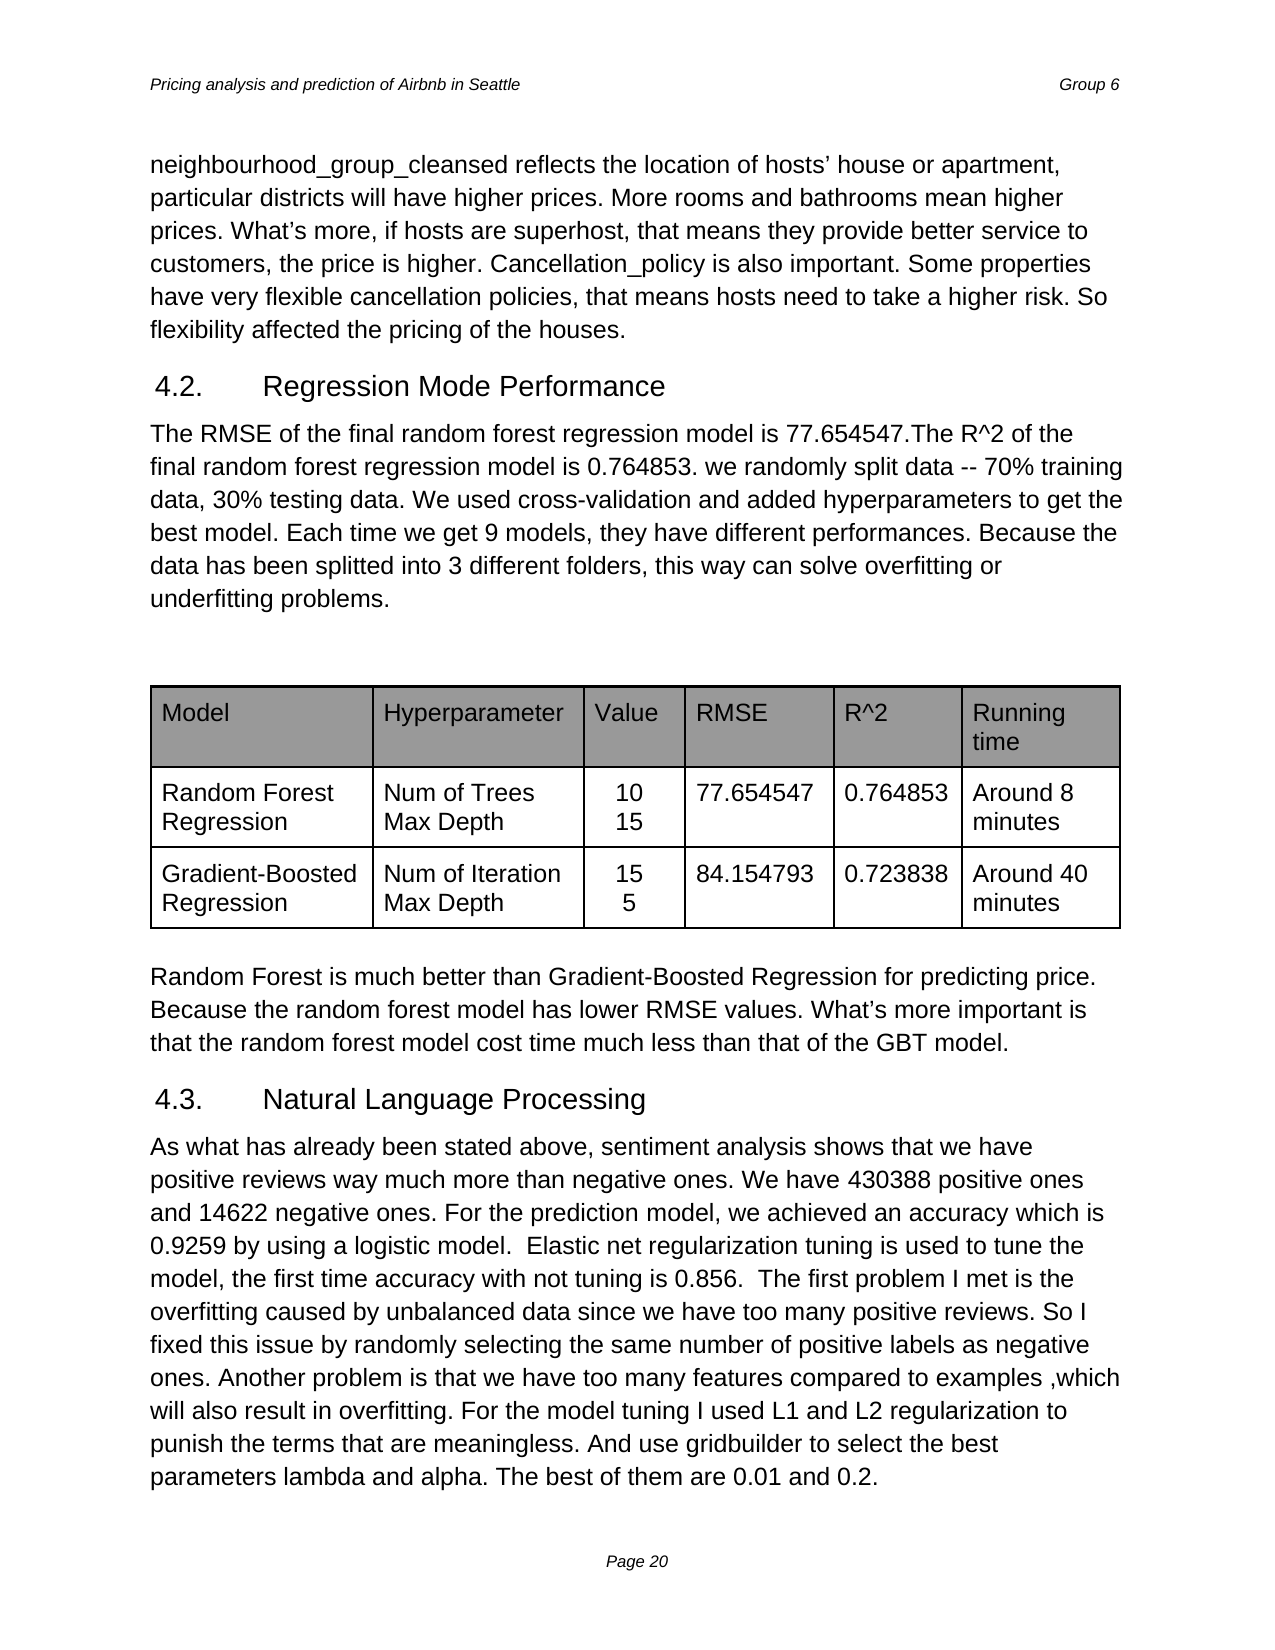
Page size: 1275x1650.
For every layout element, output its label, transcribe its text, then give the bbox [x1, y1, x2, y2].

table_header R^2 [835, 688, 961, 766]
table_cell Num of Iteration Max Depth [374, 848, 583, 927]
text Random Forest is much better than Gradient-Boosted Regression for predicting price. Because the random forest model has lower RMSE values. What’s more important is that the random forest model cost time much less than that of the GBT model. [150, 962, 1125, 1057]
subtitle Natural Language Processing [203, 1082, 1125, 1115]
table_cell Around 40 minutes [963, 848, 1119, 927]
table_cell 10 15 [585, 768, 684, 846]
table_header RMSE [686, 688, 833, 766]
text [150, 150, 1125, 344]
table_cell 0.764853 [835, 768, 961, 846]
table_cell Random Forest Regression [152, 768, 372, 846]
table_cell 77.654547 [686, 768, 833, 846]
table_cell Around 8 minutes [963, 768, 1119, 846]
table_cell 15 5 [585, 848, 684, 927]
table_header Hyperparameter [374, 688, 583, 766]
table_header Model [152, 688, 372, 766]
table_cell Num of Trees Max Depth [374, 768, 583, 846]
table_header Running time [963, 688, 1119, 766]
text As what has already been stated above, sentiment analysis shows that we have positive reviews way much more than negative ones. We have 430388 positive ones and 14622 negative ones. For the prediction model, we achieved an accuracy which is 0.9259 by using a logistic model. Elastic net regularization tuning is used to tune the model, the first time accuracy with not tuning is 0.856. The first problem I met is the overfitting caused by unbalanced data since we have too many positive reviews. So I fixed this issue by randomly selecting the same number of positive labels as negative ones. Another problem is that we have too many features compared to examples ,which will also result in overfitting. For the model tuning I used L1 and L2 regularization to punish the terms that are meaningless. And use gridbuilder to select the best parameters lambda and alpha. The best of them are 0.01 and 0.2. [150, 1132, 1125, 1491]
table_header Value [585, 688, 684, 766]
text The RMSE of the final random forest regression model is 77.654547.The R^2 of the final random forest regression model is 0.764853. we randomly split data -- 70% training data, 30% testing data. We used cross-validation and added hyperparameters to get the best model. Each time we get 9 models, they have different performances. Because the data has been splitted into 3 different folders, this way can solve overfitting or underfitting problems. [150, 419, 1125, 613]
subtitle Regression Mode Performance [203, 369, 1125, 402]
table_cell 0.723838 [835, 848, 961, 927]
table_cell 84.154793 [686, 848, 833, 927]
table_cell Gradient-Boosted Regression [152, 848, 372, 927]
